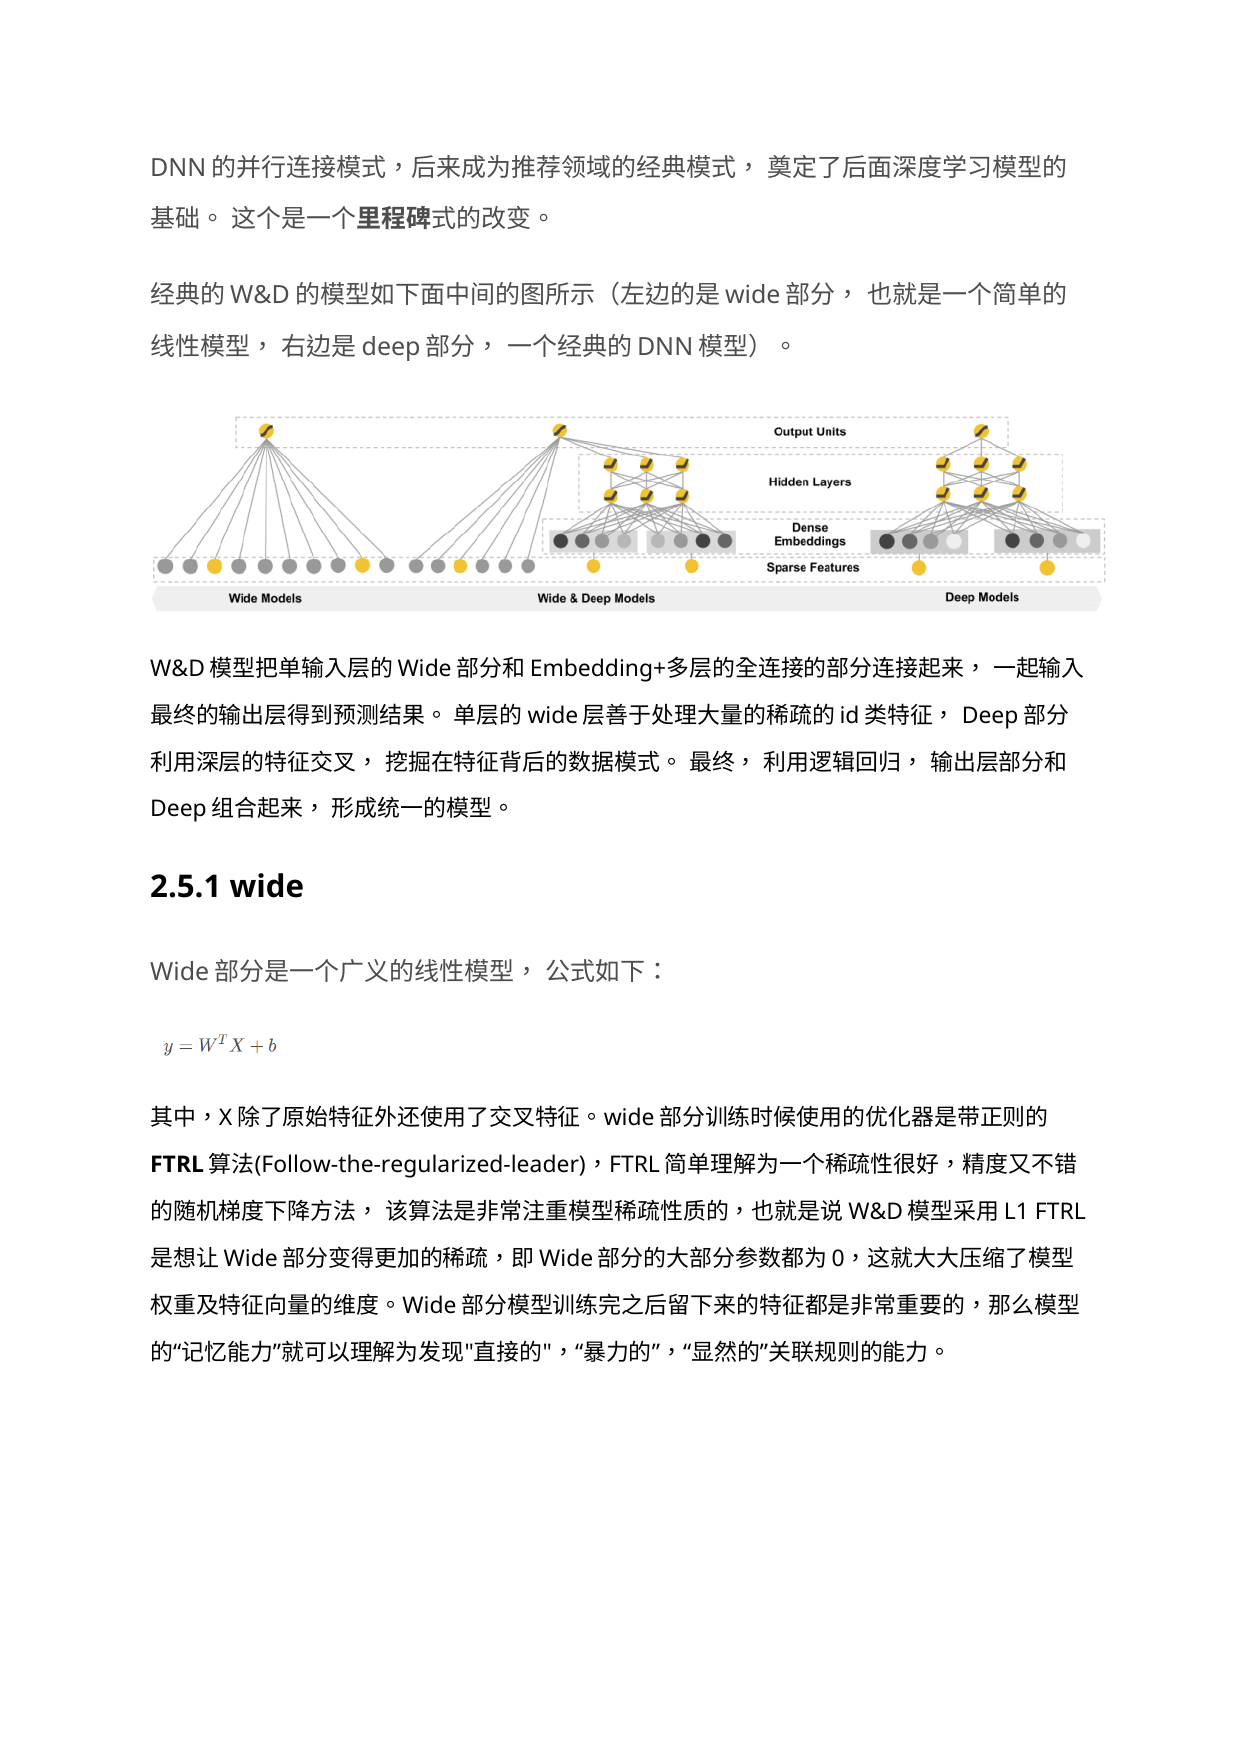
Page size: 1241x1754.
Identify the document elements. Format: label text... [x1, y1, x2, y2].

text 其中，X除了原始特征外还使用了交叉特征。wide部分训练时候使用的优化器是带正则的FTRL算法(Follow-the-regularized-leader)，FTRL简单理解为一个稀疏性很好，精度又不错的随机梯度下降方法， 该算法是非常注重模型稀疏性质的，也就是说W&D模型采用L1 FTRL是想让Wide部分变得更加的稀疏，即Wide部分的大部分参数都为0，这就大大压缩了模型权重及特征向量的维度。Wide部分模型训练完之后留下来的特征都是非常重要的，那么模型的“记忆能力”就可以理解为发现"直接的"，“暴力的”，“显然的”关联规则的能力。 [150, 1101, 1090, 1367]
text 经典的W&D的模型如下面中间的图所示（左边的是wide部分， 也就是一个简单的线性模型， 右边是deep部分， 一个经典的DNN模型）。 [150, 277, 1090, 362]
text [150, 150, 1090, 235]
picture [150, 404, 1109, 612]
text Wide部分是一个广义的线性模型， 公式如下： [150, 953, 1090, 987]
picture [150, 1029, 284, 1061]
subtitle 2.5.1 wide [150, 864, 1090, 907]
text W&D模型把单输入层的Wide部分和Embedding+多层的全连接的部分连接起来， 一起输入最终的输出层得到预测结果。 单层的wide层善于处理大量的稀疏的id类特征， Deep部分利用深层的特征交叉， 挖掘在特征背后的数据模式。 最终， 利用逻辑回归， 输出层部分和Deep组合起来， 形成统一的模型。 [150, 652, 1090, 824]
